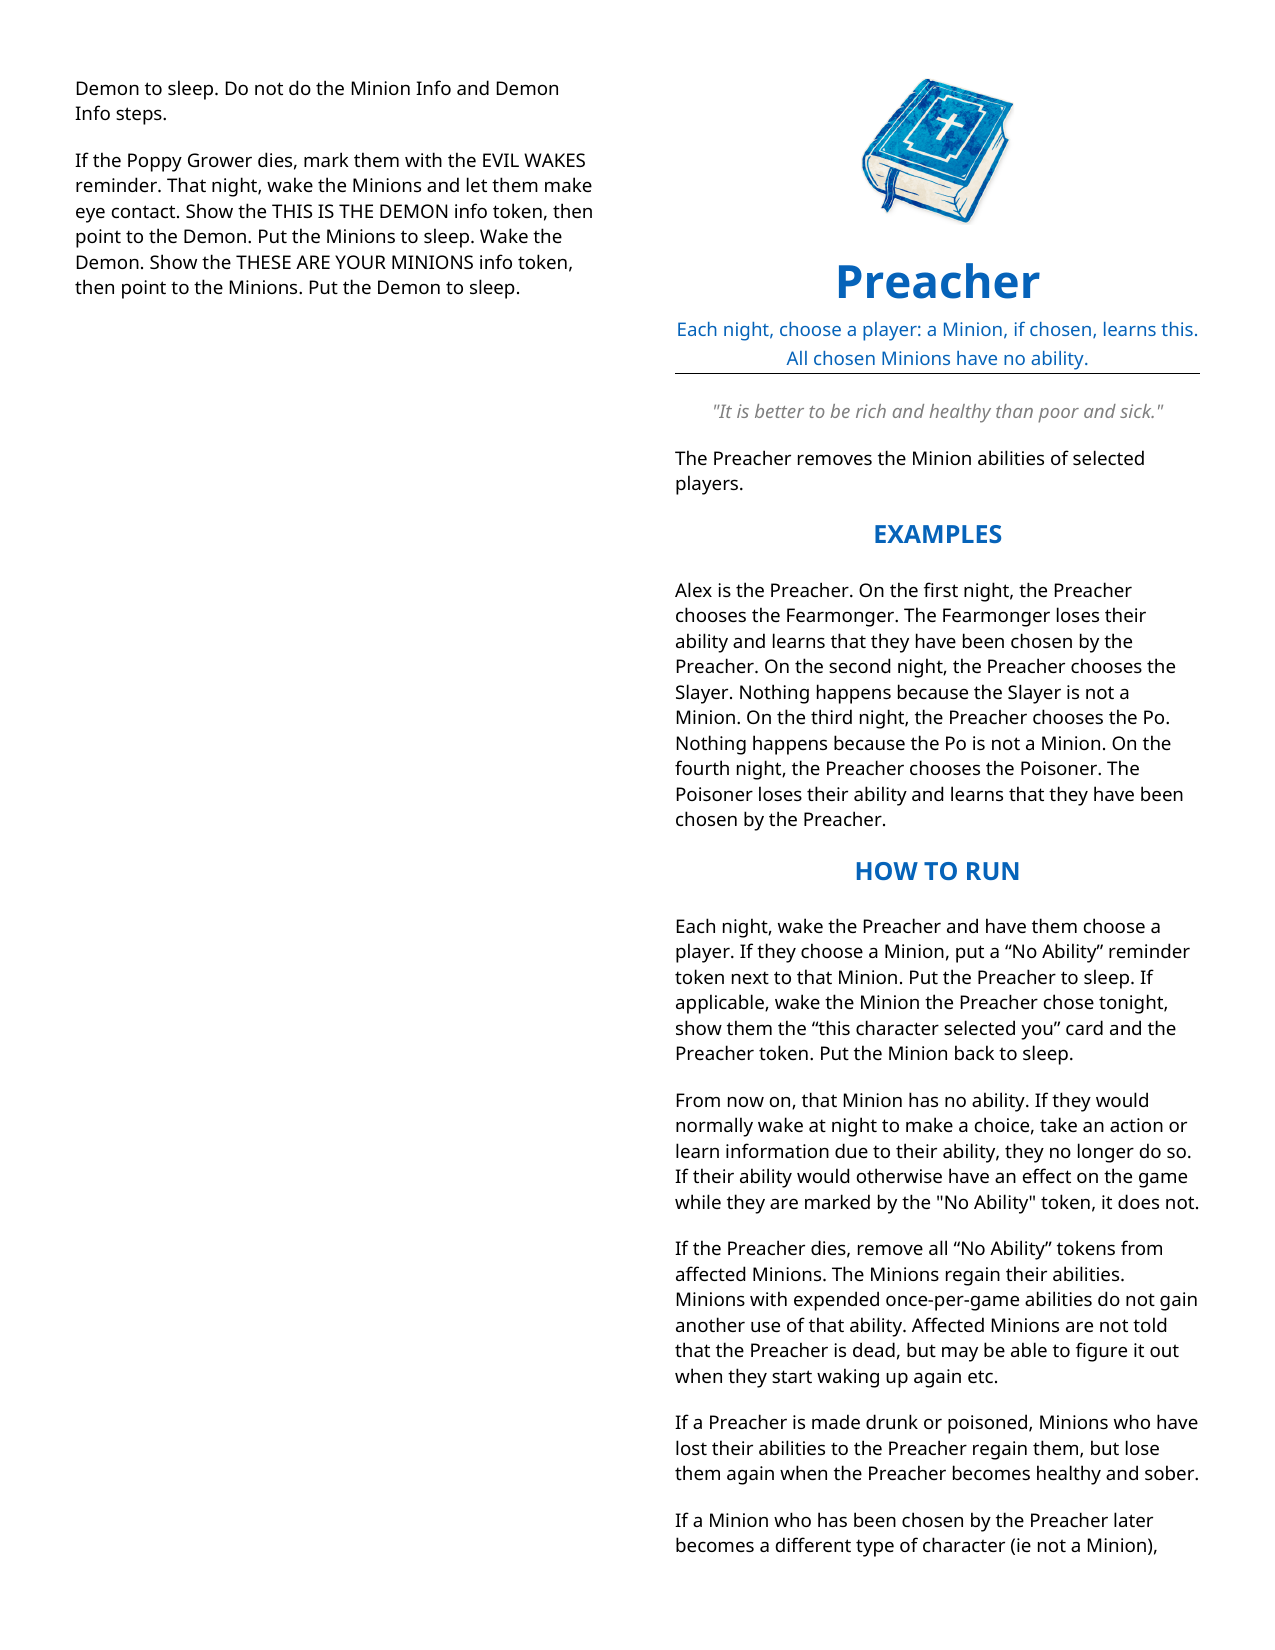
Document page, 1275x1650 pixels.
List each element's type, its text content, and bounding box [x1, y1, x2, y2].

text The Preacher removes the Minion abilities of selected players. [675, 445, 1200, 496]
text If the Poppy Grower dies, mark them with the EVIL WAKES reminder. That night, wake the Minions and let them make eye contact. Show the THIS IS THE DEMON info token, then point to the Demon. Put the Minions to sleep. Wake the Demon. Show the THESE ARE YOUR MINIONS info token, then point to the Minions. Put the Demon to sleep. [75, 147, 600, 300]
text Each night, wake the Preacher and have them choose a player. If they choose a Minion, put a “No Ability” reminder token next to that Minion. Put the Preacher to sleep. If applicable, wake the Minion the Preacher chose tonight, show them the “this character selected you” card and the Preacher token. Put the Minion back to sleep. [675, 913, 1200, 1066]
text "It is better to be rich and healthy than poor and sick." [675, 399, 1200, 424]
text EXAMPLES [675, 517, 1200, 551]
text Alex is the Preacher. On the first night, the Preacher chooses the Fearmonger. The Fearmonger loses their ability and learns that they have been chosen by the Preacher. On the second night, the Preacher chooses the Slayer. Nothing happens because the Slayer is not a Minion. On the third night, the Preacher chooses the Po. Nothing happens because the Po is not a Minion. On the fourth night, the Preacher chooses the Poisoner. The Poisoner loses their ability and learns that they have been chosen by the Preacher. [675, 577, 1200, 832]
text Preacher Each night, choose a player: a Minion, if chosen, learns this. All chosen Minions have no ability. [675, 250, 1200, 373]
text From now on, that Minion has no ability. If they would normally wake at night to make a choice, take an action or learn information due to their ability, they no longer do so. If their ability would otherwise have an effect on the game while they are marked by the "No Ability" token, it does not. [675, 1087, 1200, 1215]
text If the Preacher dies, remove all “No Ability” tokens from affected Minions. The Minions regain their abilities. Minions with expended once-per-game abilities do not gain another use of that ability. Affected Minions are not told that the Preacher is dead, but may be able to figure it out when they start waking up again etc. [675, 1236, 1200, 1389]
text If a Preacher is made drunk or poisoned, Minions who have lost their abilities to the Preacher regain them, but lose them again when the Preacher becomes healthy and sober. [675, 1409, 1200, 1486]
text HOW TO RUN [675, 853, 1200, 887]
picture [860, 75, 1015, 225]
